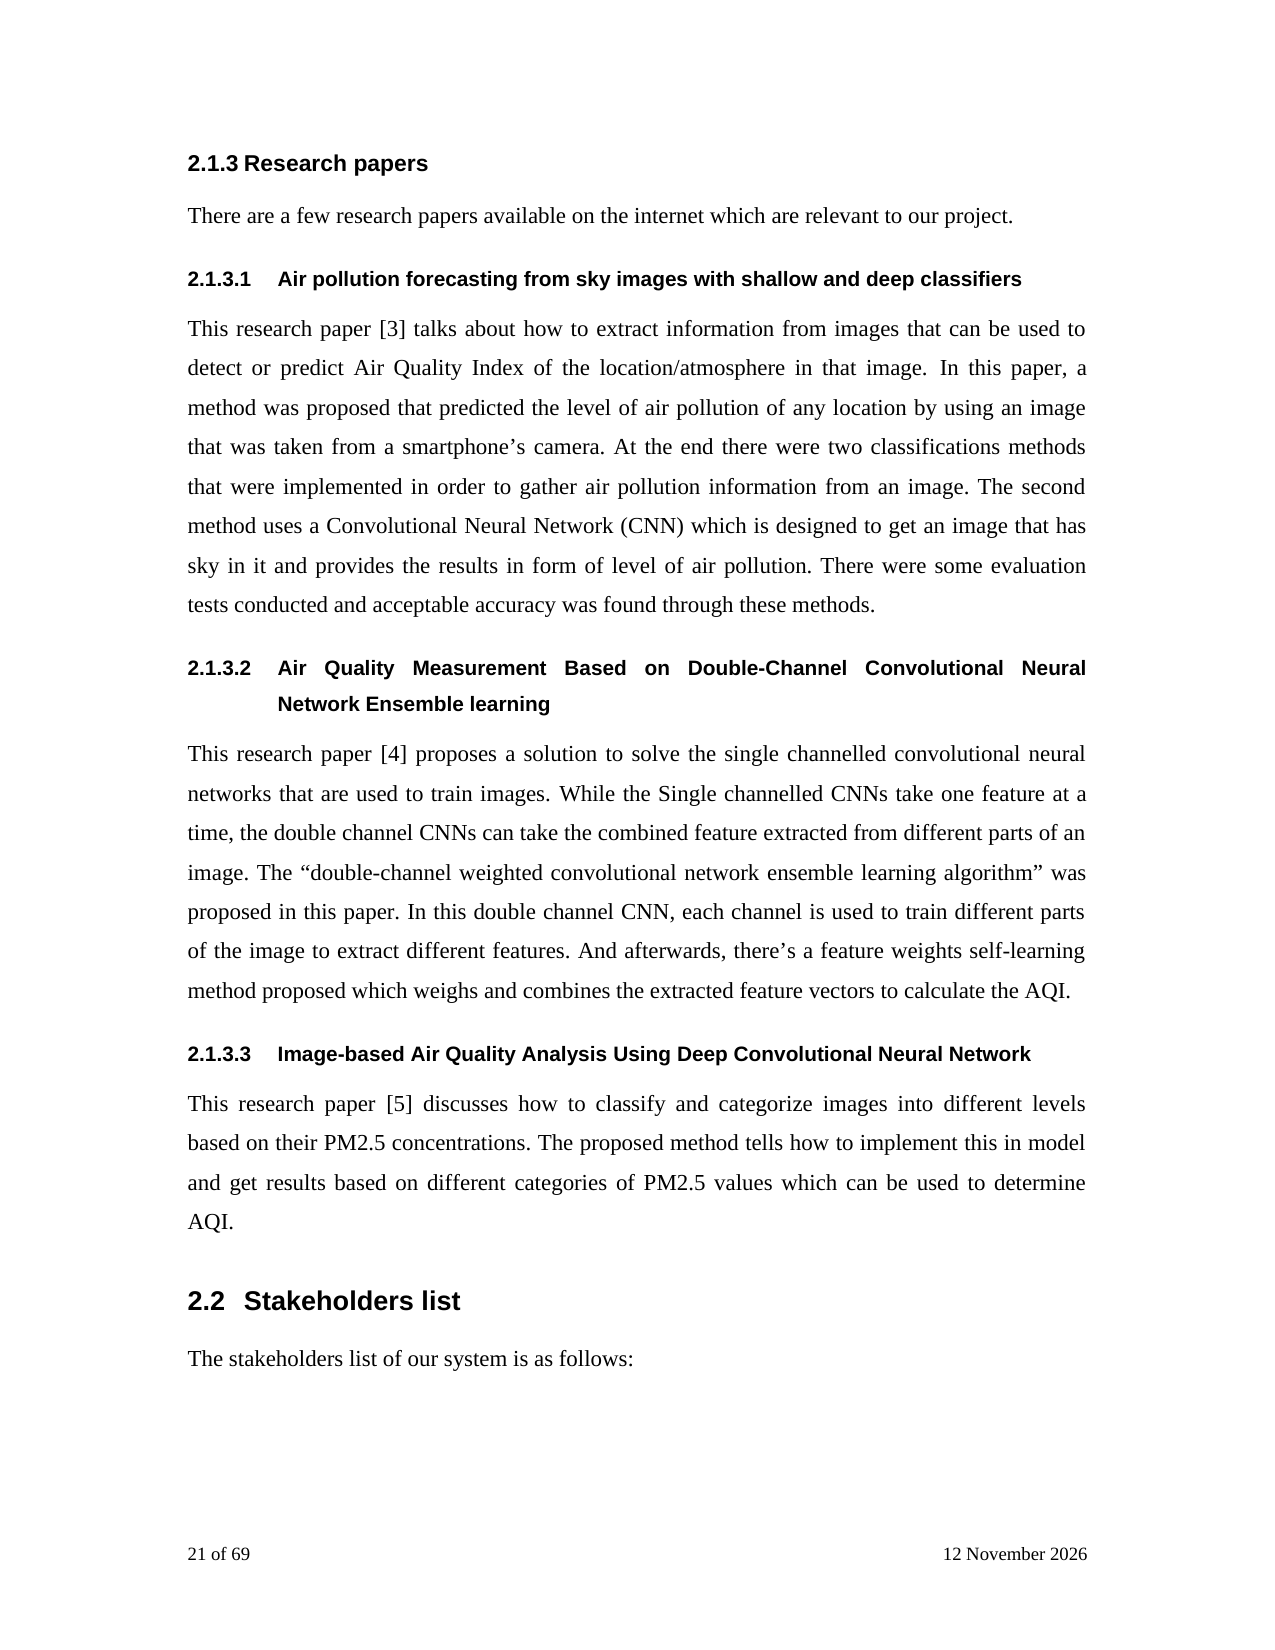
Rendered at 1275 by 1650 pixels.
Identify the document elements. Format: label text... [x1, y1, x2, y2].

subtitle Image-based Air Quality Analysis Using Deep Convolutional Neural Network [187, 1041, 1087, 1065]
subtitle Stakeholders list [187, 1285, 1087, 1317]
subtitle Research papers [187, 150, 1087, 176]
subtitle Air pollution forecasting from sky images with shallow and deep classifiers [187, 266, 1087, 290]
text This research paper discusses how to classify and categorize images into different levels based on their PM2.5 concentrations. The proposed method tells how to implement this in model and get results based on different categories of PM2.5 values which can be used to determine AQI. [187, 1090, 1087, 1235]
text This research paper proposes a solution to solve the single channelled convolutional neural networks that are used to train images. While the Single channelled CNNs take one feature at a time, the double channel CNNs can take the combined feature extracted from different parts of an image. The “double-channel weighted convolutional network ensemble learning algorithm” was proposed in this paper. In this double channel CNN, each channel is used to train different parts of the image to extract different features. And afterwards, there’s a feature weights self-learning method proposed which weighs and combines the extracted feature vectors to calculate the AQI. [187, 740, 1087, 1003]
text The stakeholders list of our system is as follows: [187, 1345, 1087, 1371]
text This research paper talks about how to extract information from images that can be used to detect or predict Air Quality Index of the location/atmosphere in that image. In this paper, a method was proposed that predicted the level of air pollution of any location by using an image that was taken from a smartphone’s camera. At the end there were two classifications methods that were implemented in order to gather air pollution information from an image. The second method uses a Convolutional Neural Network (CNN) which is designed to get an image that has sky in it and provides the results in form of level of air pollution. There were some evaluation tests conducted and acceptable accuracy was found through these methods. [187, 315, 1087, 618]
text There are a few research papers available on the internet which are relevant to our project. [187, 202, 1087, 228]
subtitle Air Quality Measurement Based on Double-Channel Convolutional Neural Network Ensemble learning [187, 656, 1087, 716]
